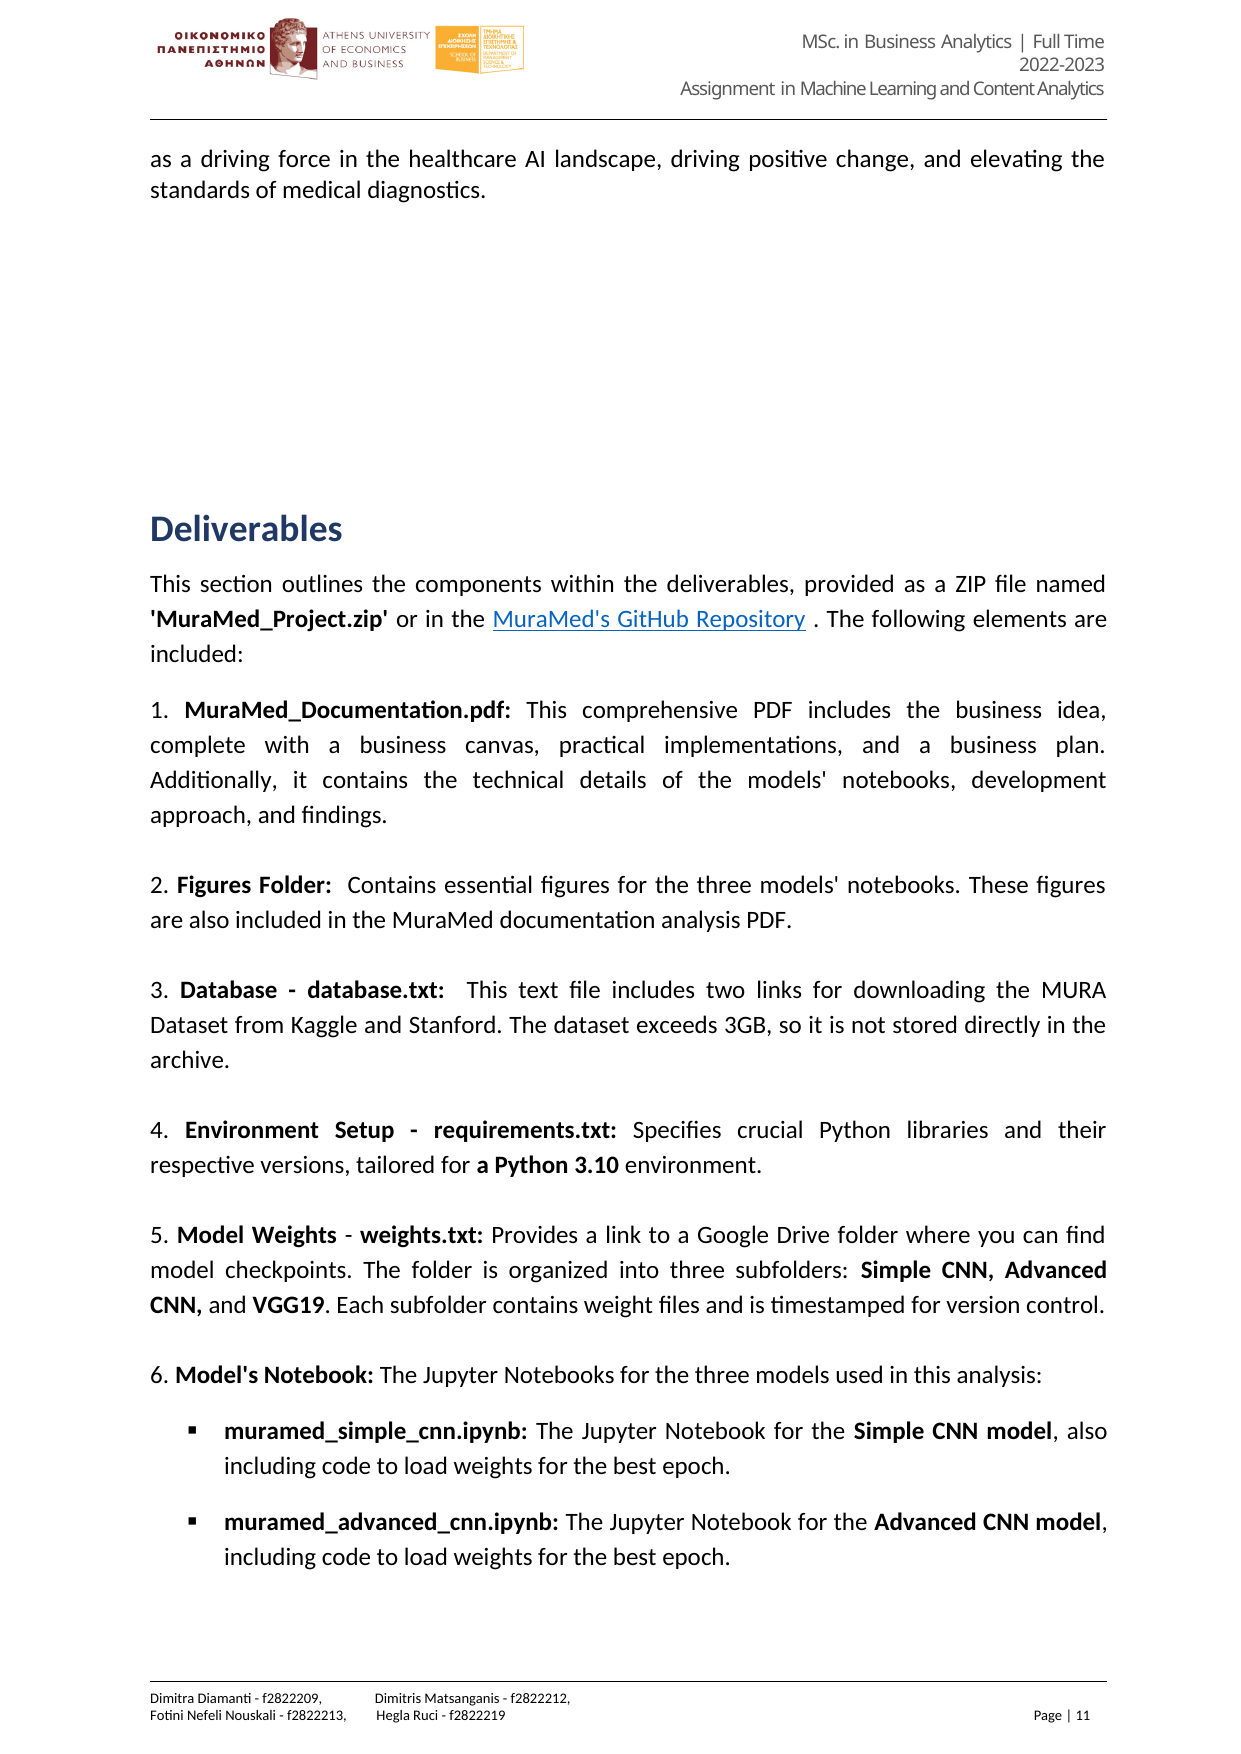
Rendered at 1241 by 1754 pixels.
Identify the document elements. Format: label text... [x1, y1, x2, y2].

subtitle Deliverables [150, 505, 1107, 551]
text 3. Database - database.txt: This text file includes two links for downloading the MURA Dataset from Kaggle and Stanford. The dataset exceeds 3GB, so it is not stored directly in the archive. [150, 974, 1107, 1075]
text This section outlines the components within the deliverables, provided as a ZIP file named 'MuraMed_Project.zip' or in the MuraMed's GitHub Repository . The following elements are included: [150, 568, 1107, 669]
text 6. Model's Notebook: The Jupyter Notebooks for the three models used in this analysis: [150, 1359, 1107, 1390]
text 5. Model Weights - weights.txt: Provides a link to a Google Drive folder where you can find model checkpoints. The folder is organized into three subfolders: Simple CNN, Advanced CNN, and VGG19. Each subfolder contains weight files and is timestamped for version control. [150, 1219, 1107, 1320]
list muramed_advanced_cnn.ipynb: The Jupyter Notebook for the Advanced CNN model, including code to load weights for the best epoch. [186, 1506, 1107, 1572]
text 2. Figures Folder: Contains essential figures for the three models' notebooks. These figures are also included in the MuraMed documentation analysis PDF. [150, 869, 1107, 935]
list muramed_simple_cnn.ipynb: The Jupyter Notebook for the Simple CNN model, also including code to load weights for the best epoch. [186, 1415, 1107, 1481]
text 4. Environment Setup - requirements.txt: Specifies crucial Python libraries and their respective versions, tailored for a Python 3.10 environment. [150, 1114, 1107, 1180]
picture [151, 17, 526, 82]
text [150, 143, 1107, 204]
text 1. MuraMed_Documentation.pdf: This comprehensive PDF includes the business idea, complete with a business canvas, practical implementations, and a business plan. Additionally, it contains the technical details of the models' notebooks, development approach, and findings. [150, 694, 1107, 830]
